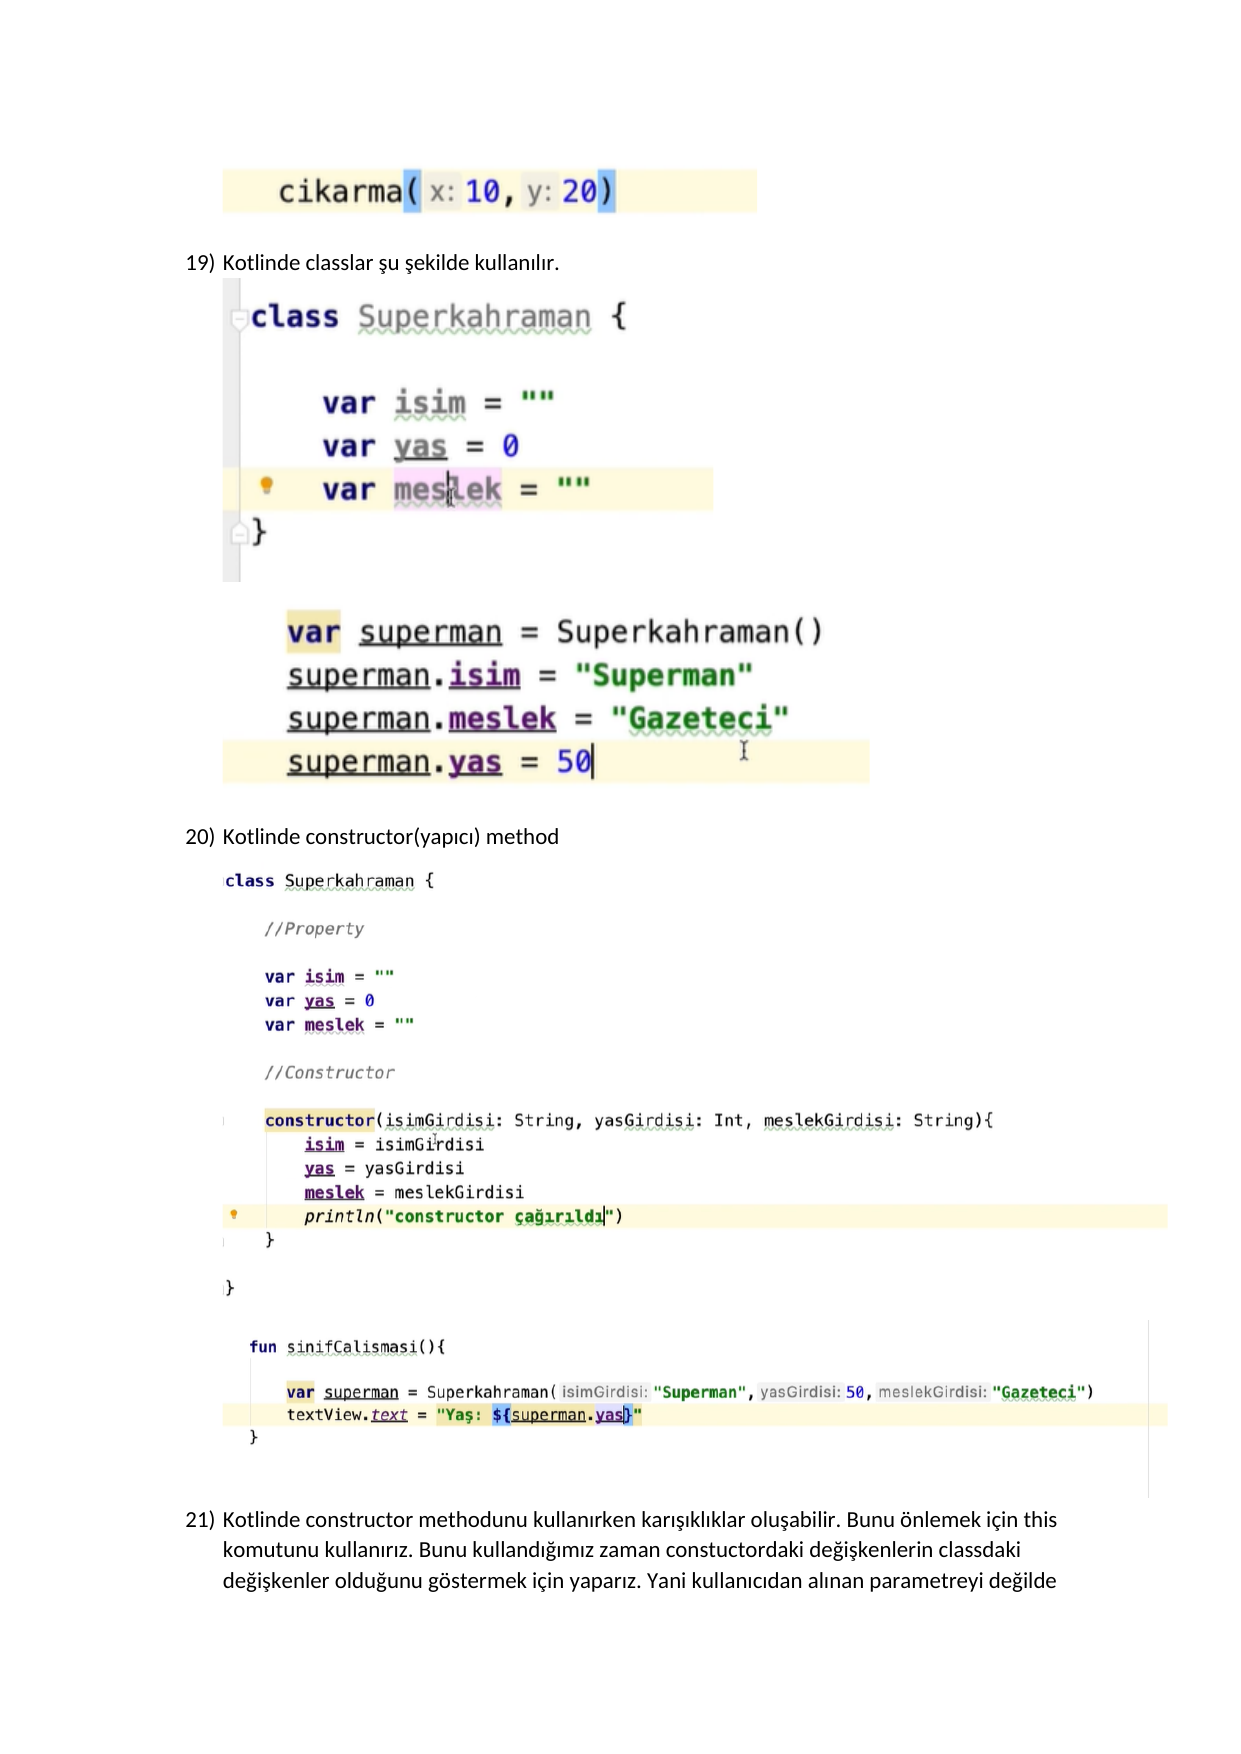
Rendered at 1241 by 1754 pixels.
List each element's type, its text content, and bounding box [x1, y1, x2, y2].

picture [222, 852, 1168, 1318]
picture [222, 278, 714, 582]
list Kotlinde classlar şu şekilde kullanılır. [185, 248, 1093, 276]
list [185, 1505, 1093, 1594]
picture [222, 147, 758, 246]
picture [222, 1320, 1168, 1498]
picture [222, 583, 870, 820]
